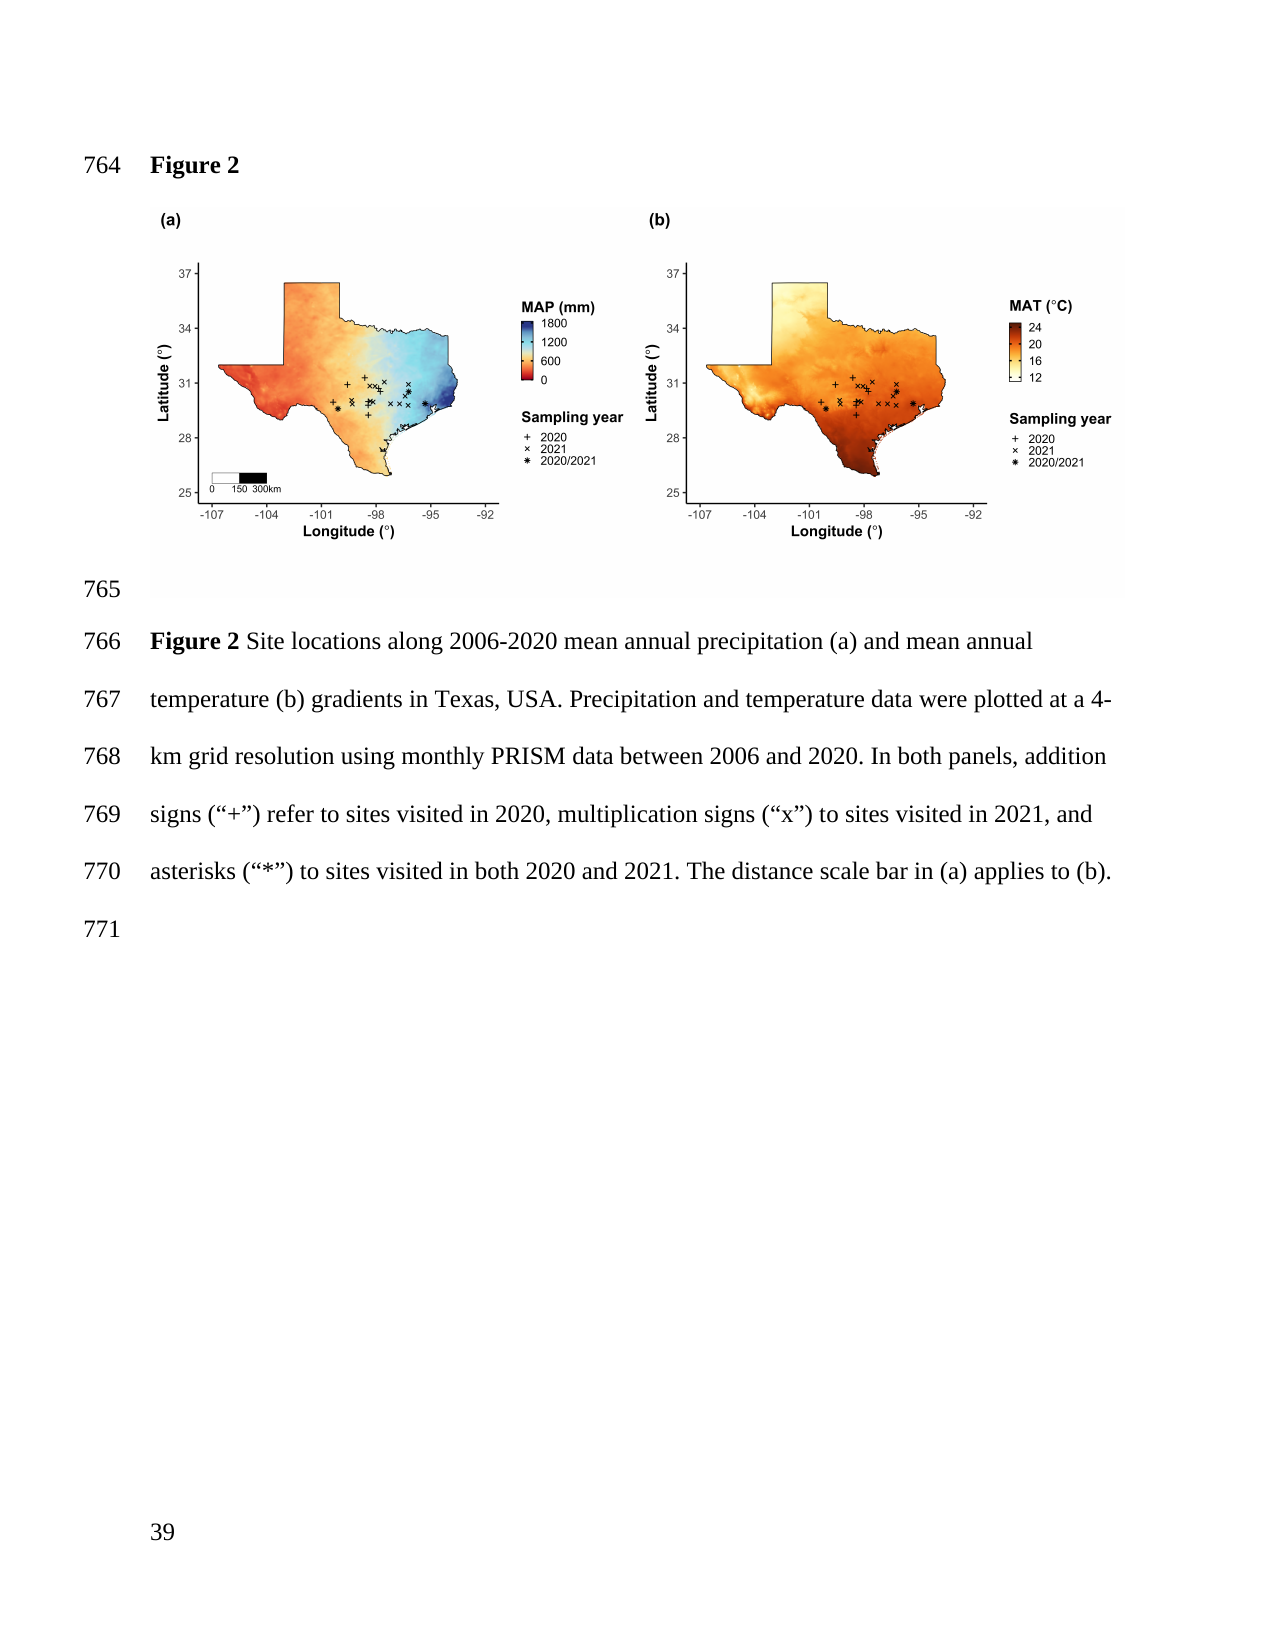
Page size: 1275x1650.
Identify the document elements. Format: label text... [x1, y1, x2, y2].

text Figure 2 [150, 150, 1125, 179]
text Figure 2 Site locations along 2006-2020 mean annual precipitation (a) and mean annual temperature (b) gradients in Texas, USA. Precipitation and temperature data were plotted at a 4-km grid resolution using monthly PRISM data between 2006 and 2020. In both panels, addition signs (“+”) refer to sites visited in 2020, multiplication signs (“x”) to sites visited in 2021, and asterisks (“*”) to sites visited in both 2020 and 2021. The distance scale bar in (a) applies to (b). [150, 598, 1125, 885]
picture [150, 207, 1125, 598]
